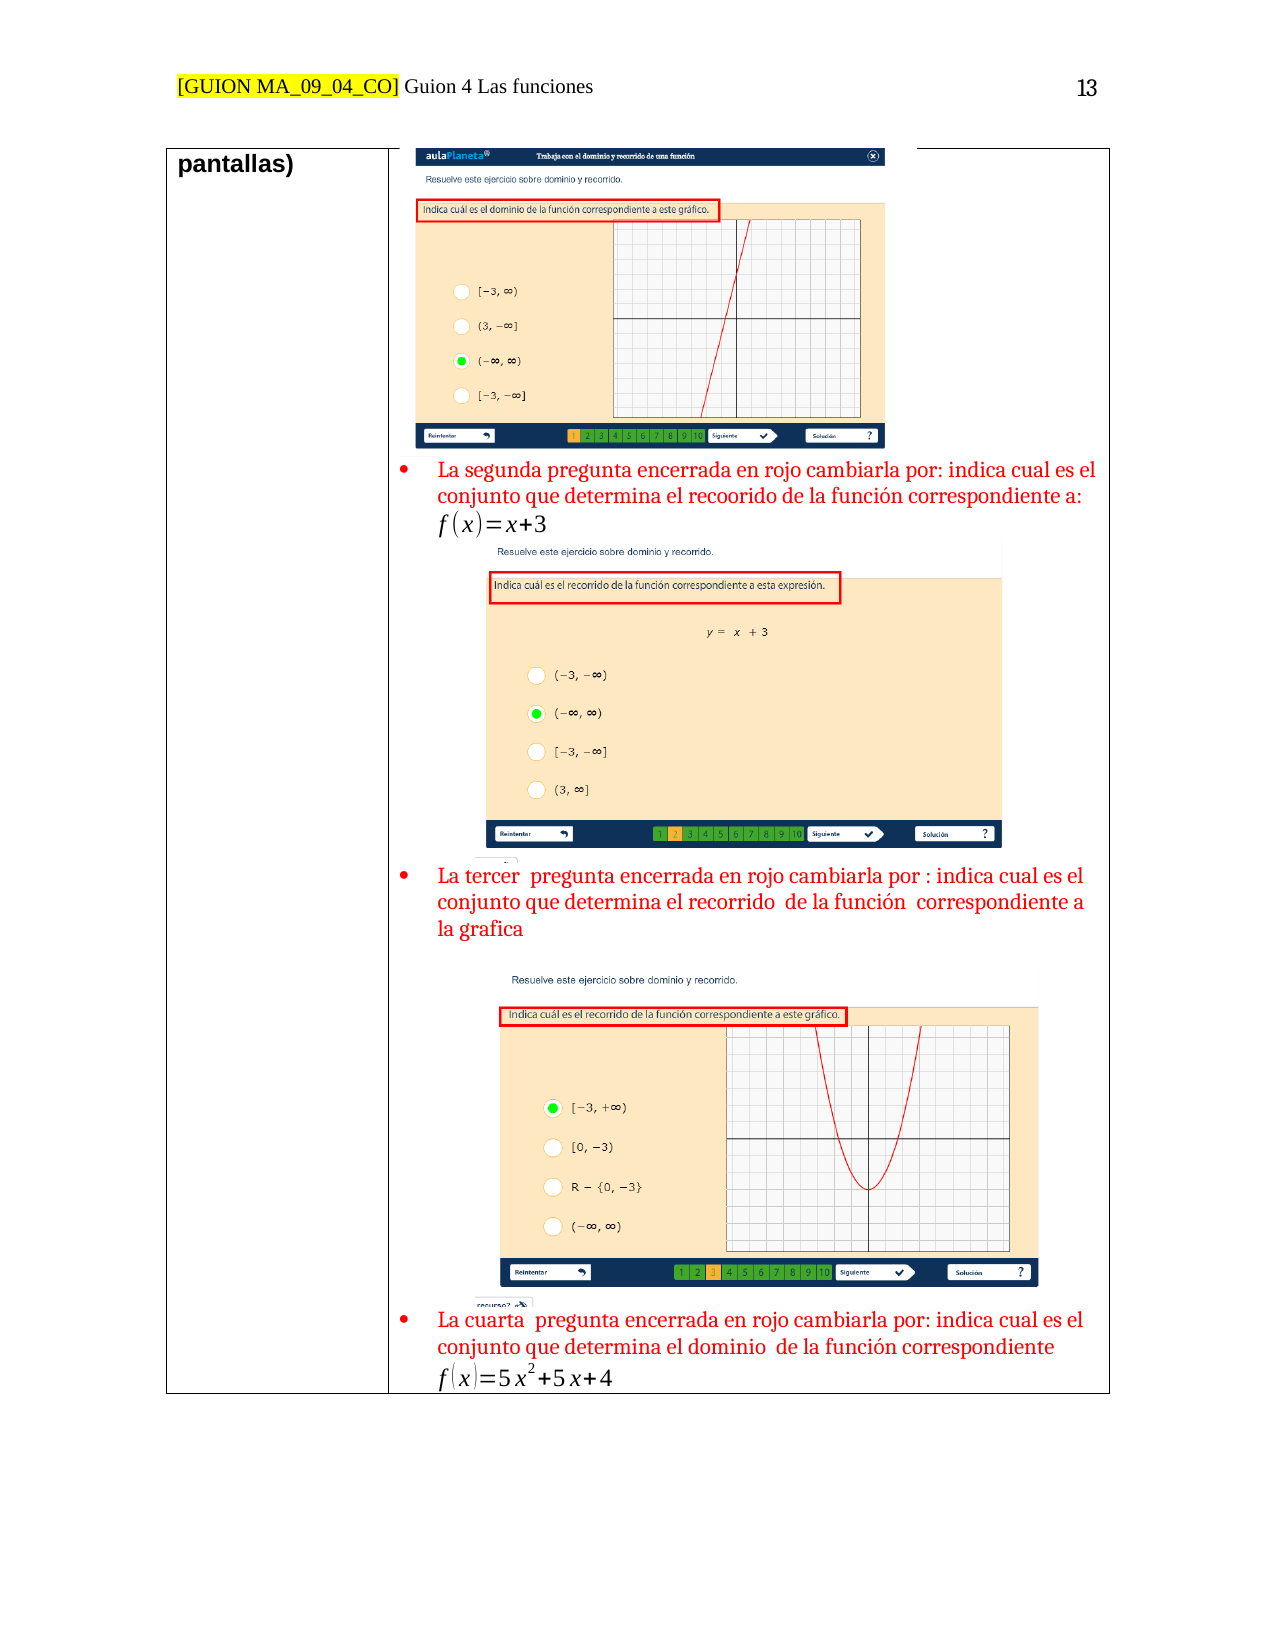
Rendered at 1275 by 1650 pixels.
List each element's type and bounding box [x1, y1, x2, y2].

picture [474, 968, 1099, 1307]
picture [474, 539, 1019, 863]
table_cell [389, 149, 1109, 1392]
picture [399, 148, 917, 457]
table_cell [167, 149, 388, 1392]
